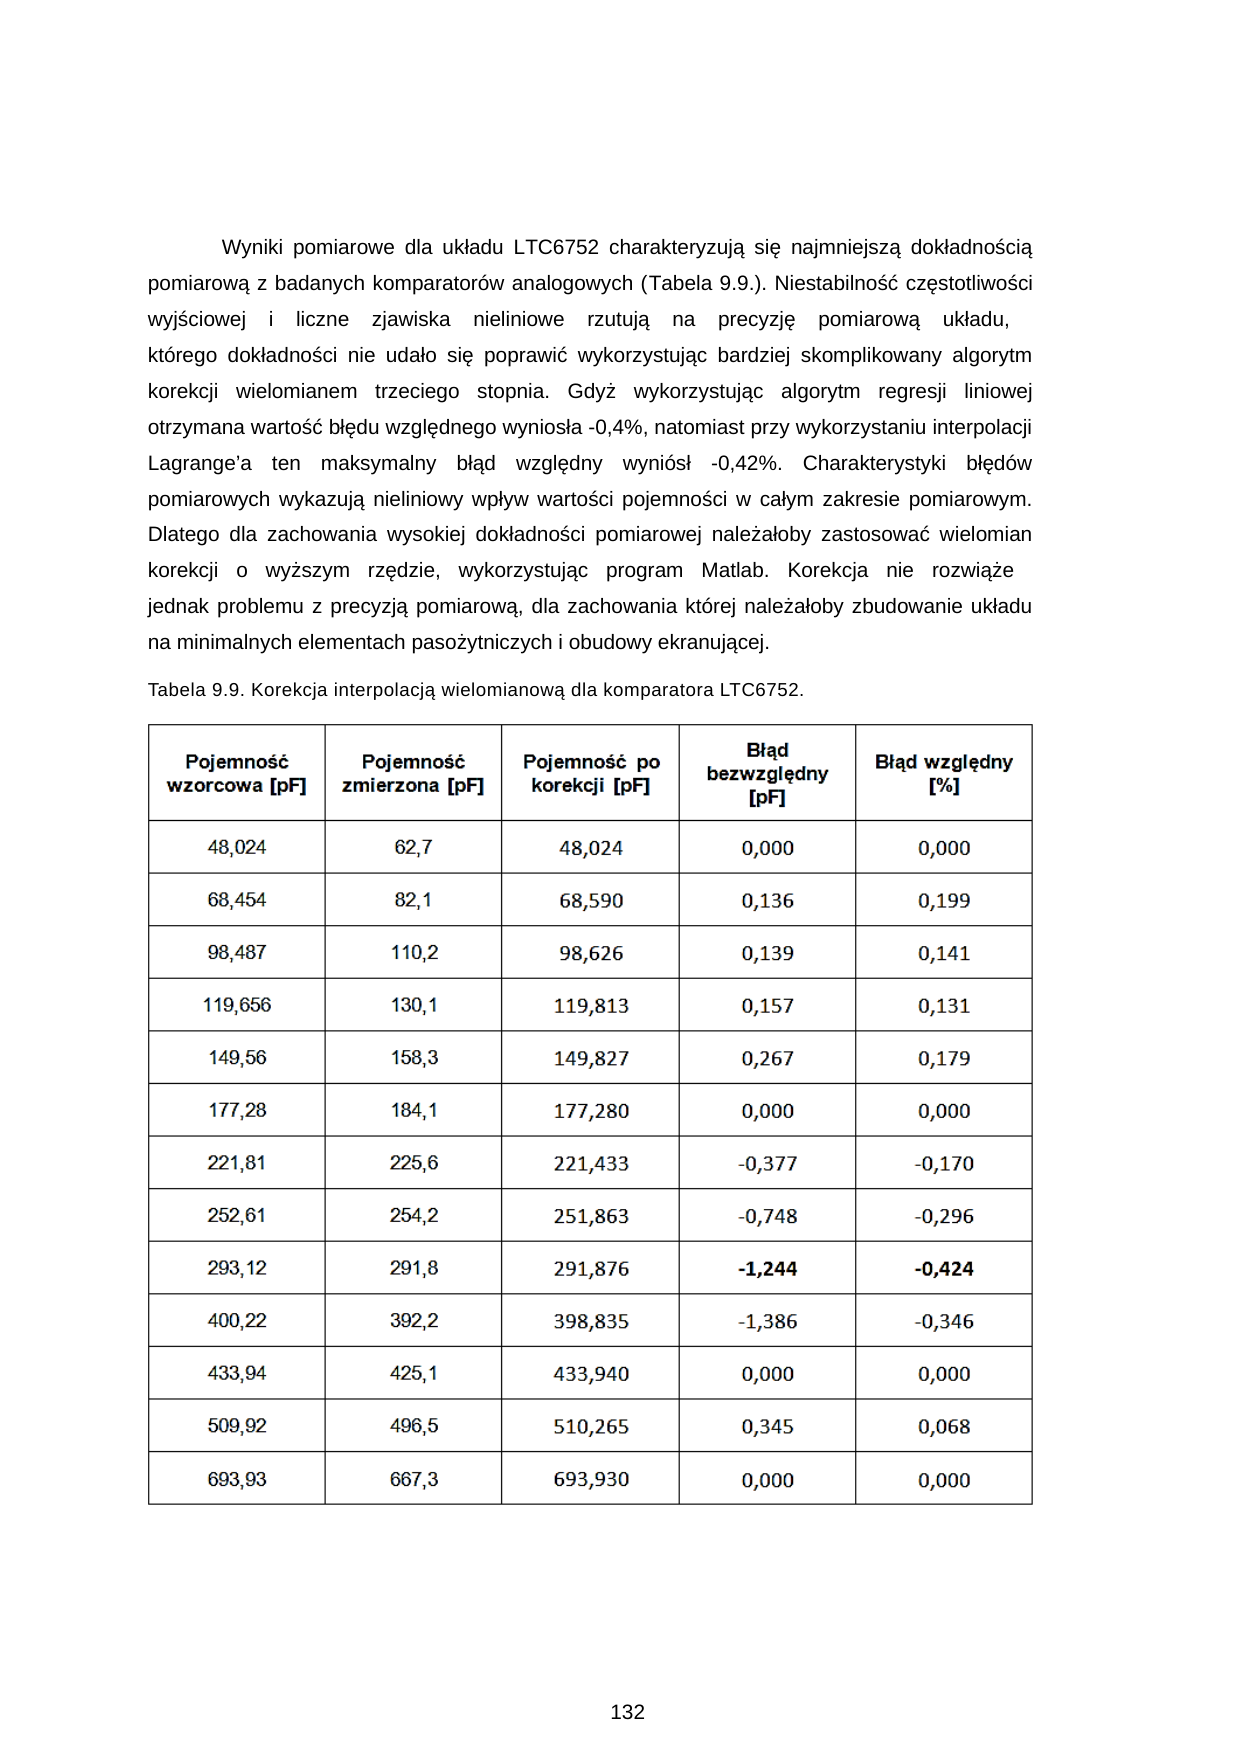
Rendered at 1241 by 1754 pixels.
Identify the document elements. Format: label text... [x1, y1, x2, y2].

picture [147, 723, 1034, 1506]
text Wyniki pomiarowe dla układu LTC6752 charakteryzują się najmniejszą dokładnością pomiarową z badanych komparatorów analogowych (Tabela 9.9.). Niestabilność częstotliwości wyjściowej i liczne zjawiska nieliniowe rzutują na precyzję pomiarową układu, którego dokładności nie udało się poprawić wykorzystując bardziej skomplikowany algorytm korekcji wielomianem trzeciego stopnia. Gdyż wykorzystując algorytm regresji liniowej otrzymana wartość błędu względnego wyniosła -0,4%, natomiast przy wykorzystaniu interpolacji Lagrange’a ten maksymalny błąd względny wyniósł -0,42%. Charakterystyki błędów pomiarowych wykazują nieliniowy wpływ wartości pojemności w całym zakresie pomiarowym. Dlatego dla zachowania wysokiej dokładności pomiarowej należałoby zastosować wielomian korekcji o wyższym rzędzie, wykorzystując program Matlab. Korekcja nie rozwiąże jednak problemu z precyzją pomiarową, dla zachowania której należałoby zbudowanie układu na minimalnych elementach pasożytniczych i obudowy ekranującej. [148, 235, 1033, 654]
